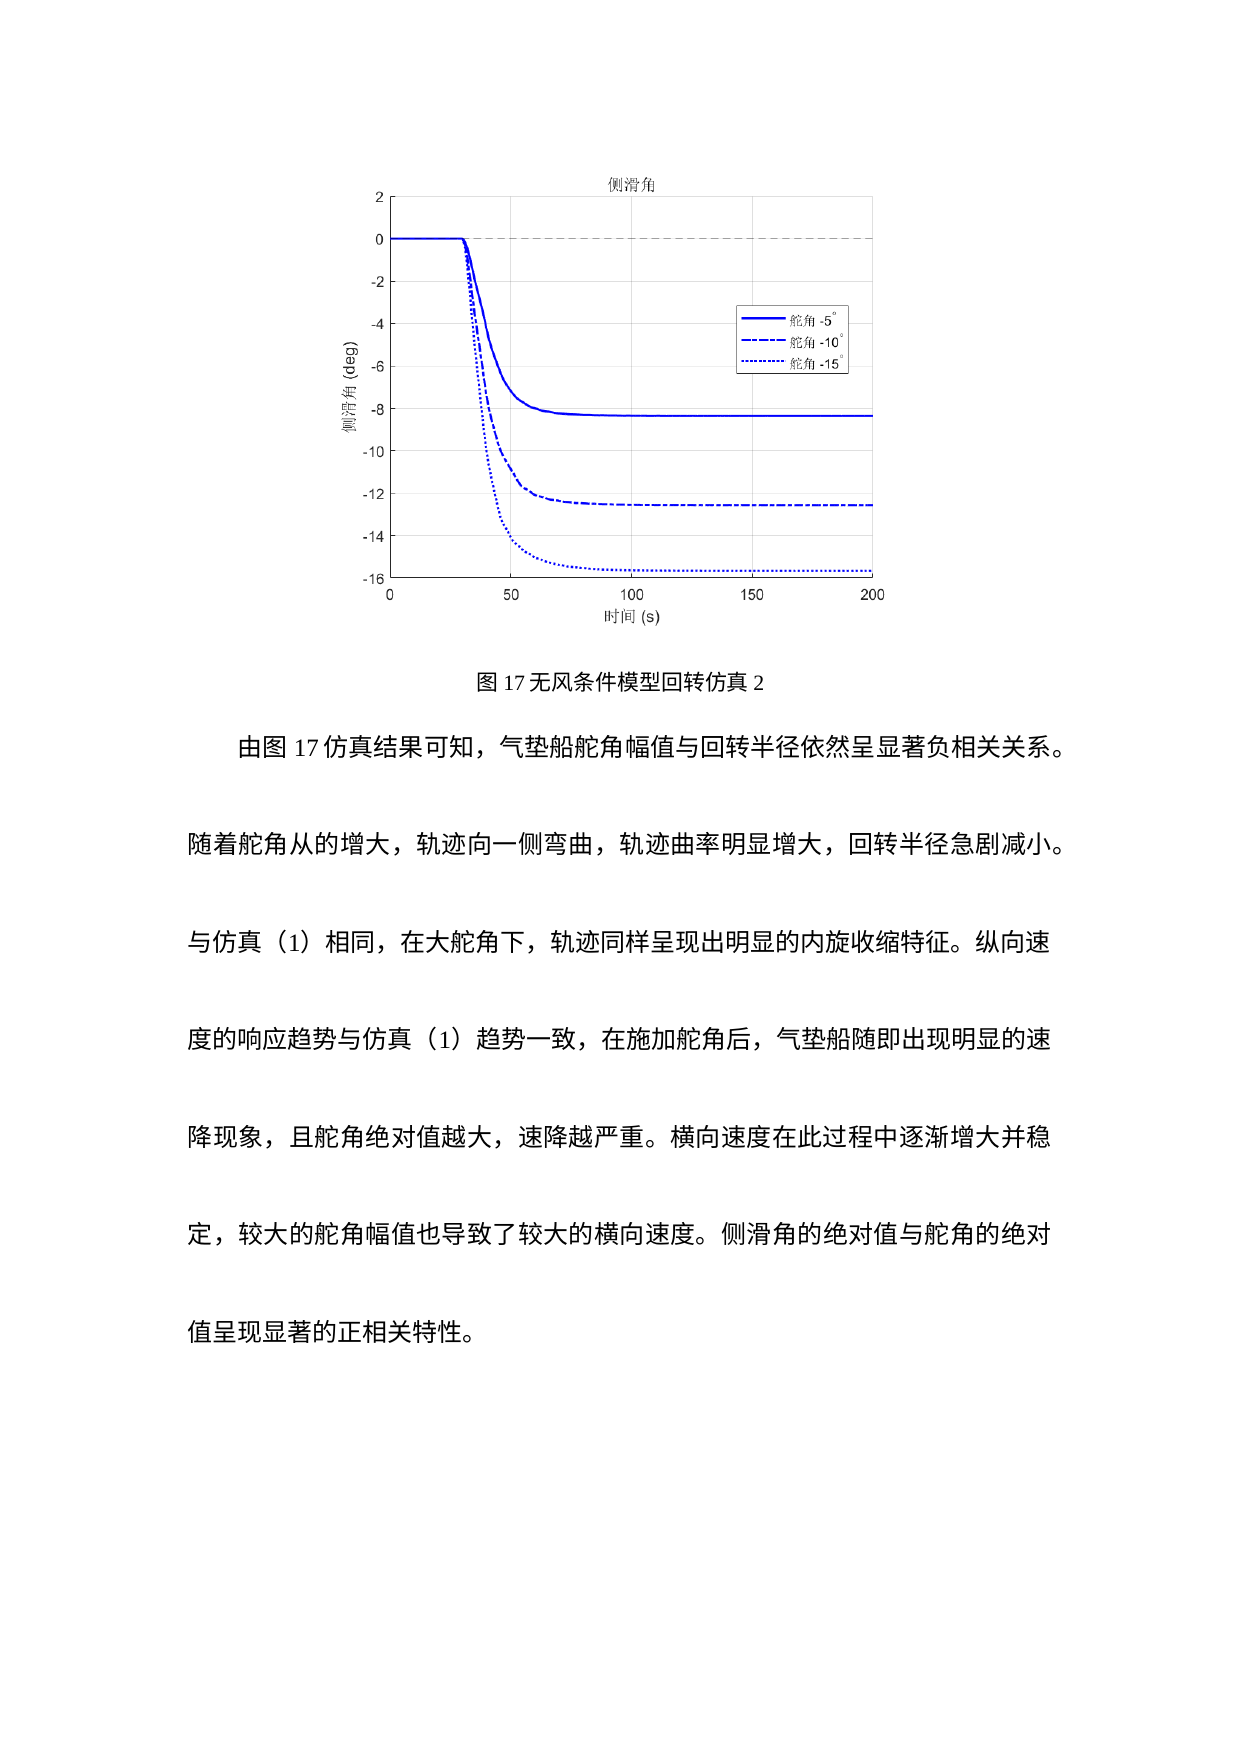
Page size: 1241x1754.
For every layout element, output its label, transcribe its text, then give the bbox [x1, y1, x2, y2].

picture [309, 162, 932, 629]
text 图 17 无风条件模型回转仿真2 [187, 664, 1053, 697]
text 由图 17仿真结果可知，气垫船舵角幅值与回转半径依然呈显著负相关关系。随着舵角从的增大，轨迹向一侧弯曲，轨迹曲率明显增大，回转半径急剧减小。与仿真（1）相同，在大舵角下，轨迹同样呈现出明显的内旋收缩特征。纵向速度的响应趋势与仿真（1）趋势一致，在施加舵角后，气垫船随即出现明显的速降现象，且舵角绝对值越大，速降越严重。横向速度在此过程中逐渐增大并稳定，较大的舵角幅值也导致了较大的横向速度。侧滑角的绝对值与舵角的绝对值呈现显著的正相关特性。 [187, 713, 1053, 1363]
